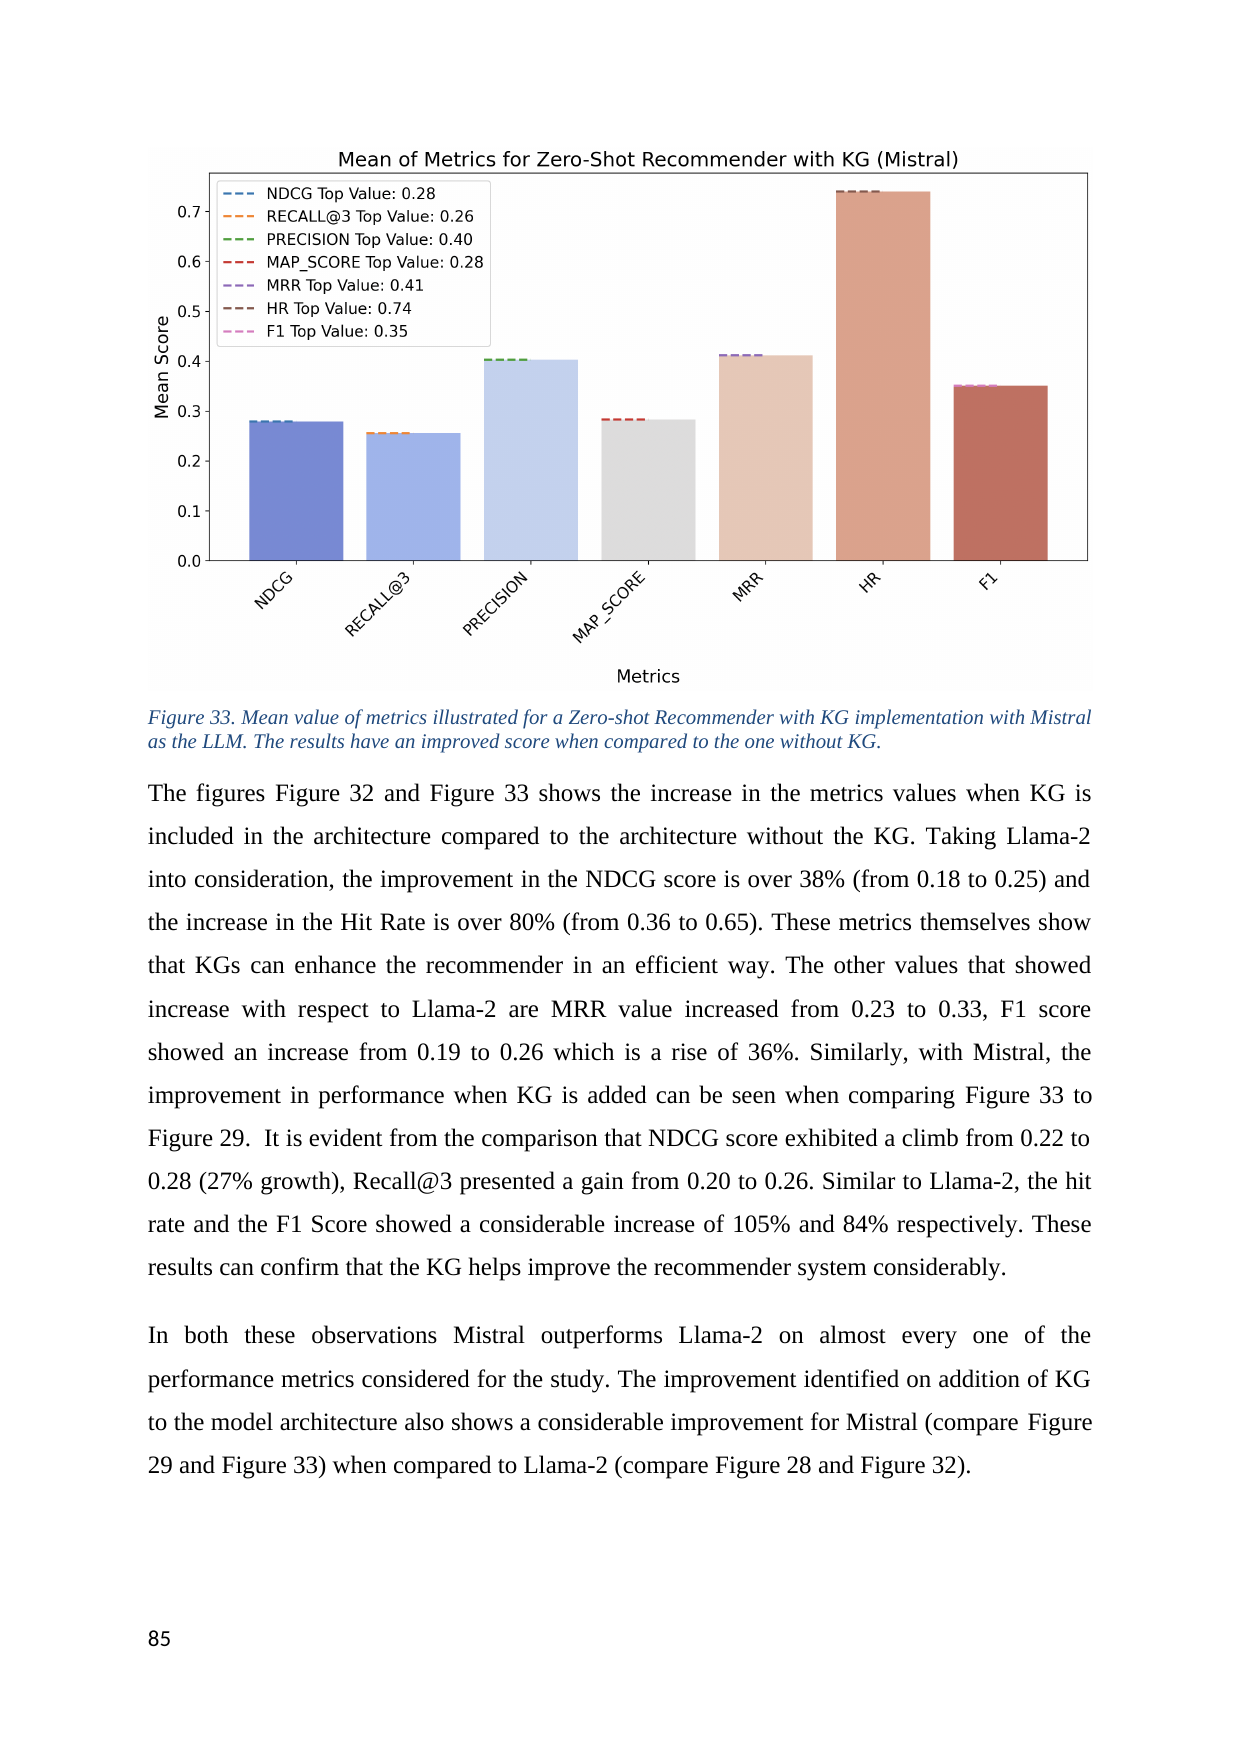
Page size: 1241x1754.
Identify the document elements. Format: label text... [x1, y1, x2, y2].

text The figures Figure 32 and Figure 33 shows the increase in the metrics values when KG is included in the architecture compared to the architecture without the KG. Taking Llama-2 into consideration, the improvement in the NDCG score is over 38% (from 0.18 to 0.25) and the increase in the Hit Rate is over 80% (from 0.36 to 0.65). These metrics themselves show that KGs can enhance the recommender in an efficient way. The other values that showed increase with respect to Llama-2 are MRR value increased from 0.23 to 0.33, F1 score showed an increase from 0.19 to 0.26 which is a rise of 36%. Similarly, with Mistral, the improvement in performance when KG is added can be seen when comparing Figure 33 to Figure 29. It is evident from the comparison that NDCG score exhibited a climb from 0.22 to 0.28 (27% growth), Recall@3 presented a gain from 0.20 to 0.26. Similar to Llama-2, the hit rate and the F1 Score showed a considerable increase of 105% and 84% respectively. These results can confirm that the KG helps improve the recommender system considerably. [148, 778, 1092, 1281]
text Figure 33. Mean value of metrics illustrated for a Zero-shot Recommender with KG implementation with Mistral as the LLM. The results have an improved score when compared to the one without KG. [148, 705, 1092, 753]
text In both these observations Mistral outperforms Llama-2 on almost every one of the performance metrics considered for the study. The improvement identified on addition of KG to the model architecture also shows a considerable improvement for Mistral (compare Figure 29 and Figure 33) when compared to Llama-2 (compare Figure 28 and Figure 32). [148, 1321, 1092, 1479]
picture [147, 147, 1093, 691]
